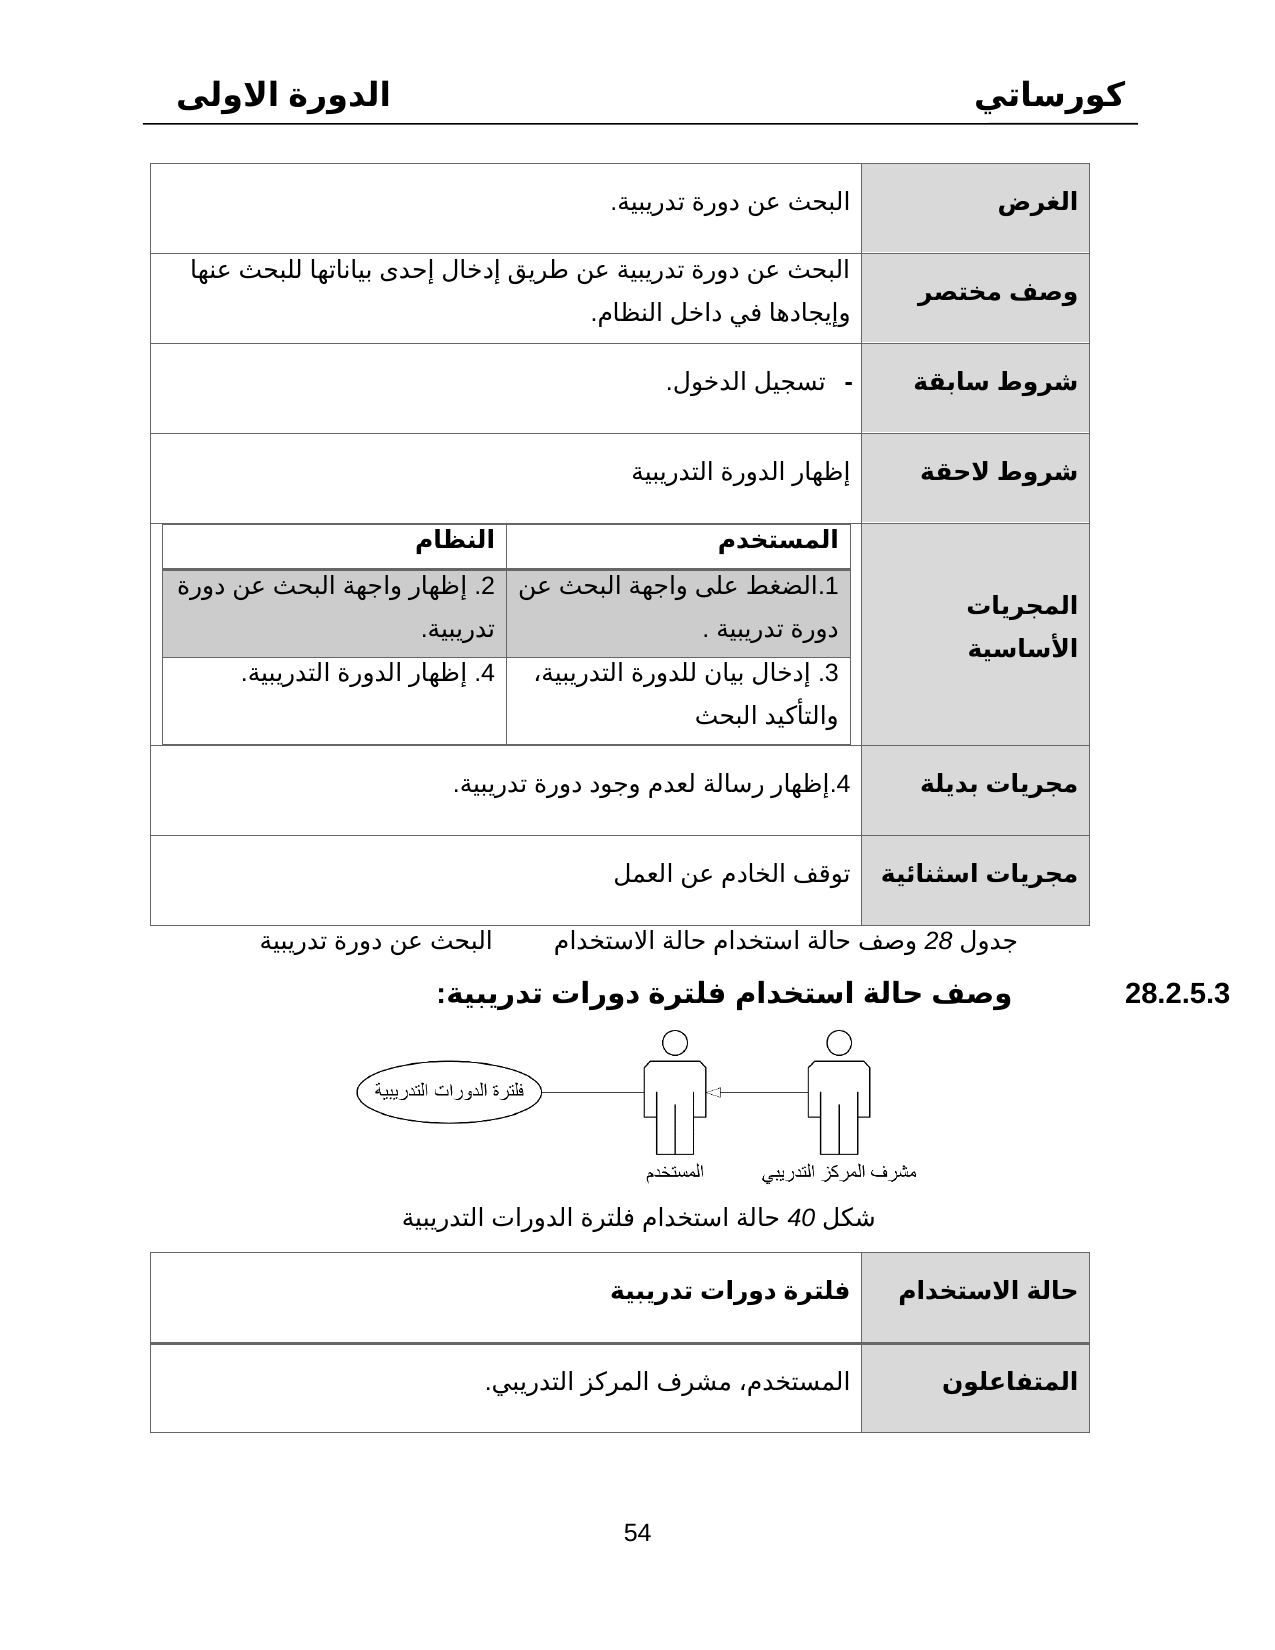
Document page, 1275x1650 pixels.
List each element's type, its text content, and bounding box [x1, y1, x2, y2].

table_cell [507, 658, 850, 744]
picture [355, 1026, 920, 1189]
table_cell تسجيل الدخول. [151, 344, 861, 432]
table_cell إظهار الدورة التدريبية [151, 434, 861, 522]
table_cell شروط لاحقة [862, 434, 1089, 522]
table_cell البحث عن دورة تدريبية عن طريق إدخال إحدى بياناتها للبحث عنها وإيجادها في داخل النظام. [151, 254, 861, 342]
table_cell مجريات بديلة [862, 746, 1089, 835]
table_cell المتفاعلون [862, 1345, 1089, 1432]
table_cell [507, 525, 850, 568]
text جدول 28 وصف حالة استخدام حالة الاستخدام البحث عن دورة تدريبية [150, 926, 1125, 955]
text شكل 40 حالة استخدام فلترة الدورات التدريبية [150, 1203, 1125, 1231]
table_cell الغرض [862, 164, 1089, 252]
subtitle وصف حالة استخدام فلترة دورات تدريبية: [150, 976, 1125, 1009]
table_cell المستخدم، مشرف المركز التدريبي. [151, 1345, 861, 1432]
table_cell وصف مختصر [862, 254, 1089, 342]
table_cell [151, 524, 162, 745]
table_cell توقف الخادم عن العمل [151, 836, 861, 925]
table_cell [163, 525, 506, 568]
table_cell مجريات اسثنائية [862, 836, 1089, 925]
table_cell [851, 524, 861, 745]
table_cell شروط سابقة [862, 344, 1089, 432]
table_header فلترة دورات تدريبية [151, 1253, 861, 1342]
table_cell المجريات الأساسية [862, 524, 1089, 745]
table_header حالة الاستخدام [862, 1253, 1089, 1342]
table_cell البحث عن دورة تدريبية. [151, 164, 861, 252]
table_cell [163, 658, 506, 744]
table_cell 4.إظهار رسالة لعدم وجود دورة تدريبية. [151, 746, 861, 835]
